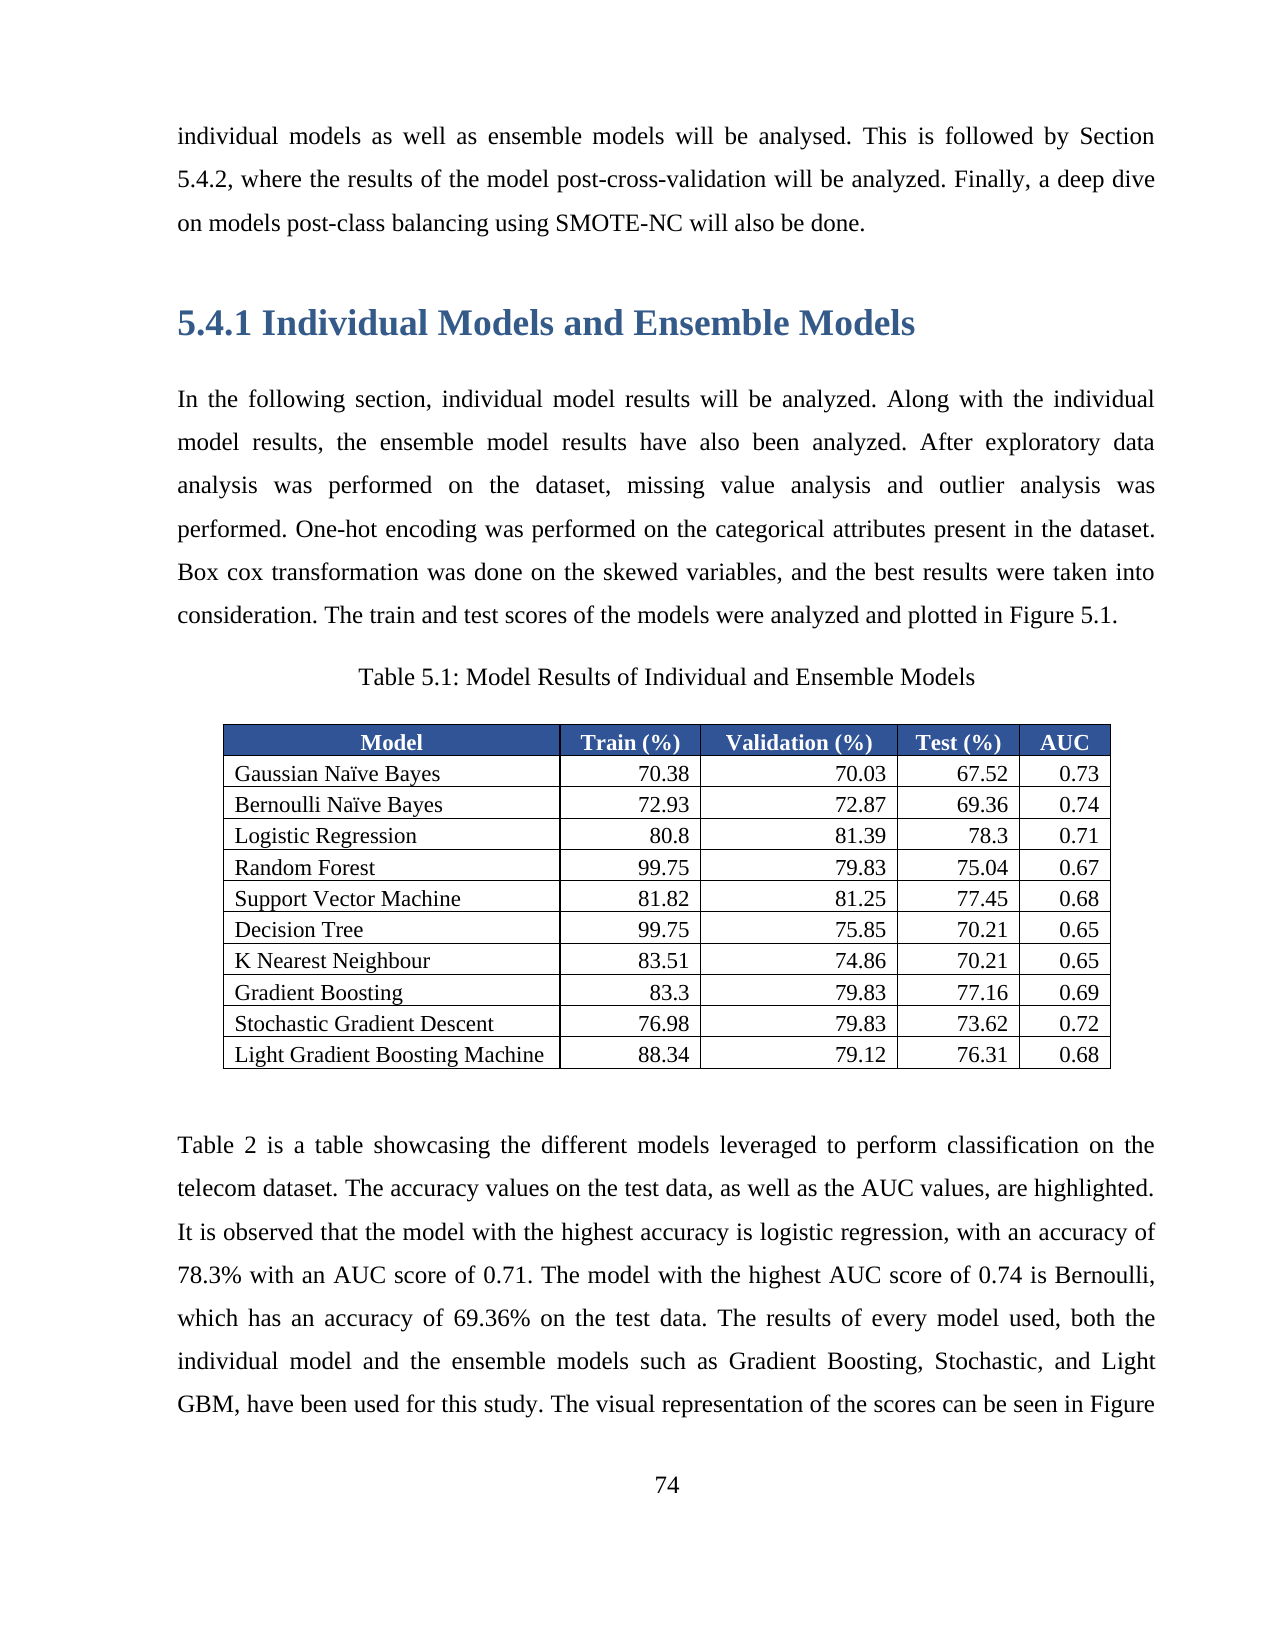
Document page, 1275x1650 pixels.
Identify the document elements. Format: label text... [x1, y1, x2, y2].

table_cell 73.62 [898, 1006, 1019, 1036]
table_cell 0.69 [1020, 975, 1110, 1005]
table_cell 79.83 [701, 1006, 897, 1036]
table_cell 67.52 [898, 756, 1019, 786]
table_cell 99.75 [561, 850, 700, 880]
table_cell 0.68 [1020, 881, 1110, 911]
table_cell 81.39 [701, 819, 897, 849]
table_cell 77.16 [898, 975, 1019, 1005]
table_cell 70.21 [898, 912, 1019, 942]
table_cell 99.75 [561, 912, 700, 942]
table_cell Support Vector Machine [224, 881, 559, 911]
table_cell 0.74 [1020, 787, 1110, 817]
table_cell 0.67 [1020, 850, 1110, 880]
table_cell 81.25 [701, 881, 897, 911]
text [177, 1087, 1156, 1418]
table_cell Decision Tree [224, 912, 559, 942]
table_cell Logistic Regression [224, 819, 559, 849]
table_cell 0.71 [1020, 819, 1110, 849]
table_cell Stochastic Gradient Descent [224, 1006, 559, 1036]
table_cell Gradient Boosting [224, 975, 559, 1005]
table_cell 0.73 [1020, 756, 1110, 786]
table_cell 70.38 [561, 756, 700, 786]
table_header Train (%) [561, 725, 700, 755]
table_cell 74.86 [701, 944, 897, 974]
table_cell 75.04 [898, 850, 1019, 880]
table_cell 72.87 [701, 787, 897, 817]
table_header Model [224, 725, 559, 755]
table_cell 79.83 [701, 975, 897, 1005]
table_cell Light Gradient Boosting Machine [224, 1037, 559, 1067]
table_cell 76.31 [898, 1037, 1019, 1067]
table_cell 76.98 [561, 1006, 700, 1036]
table_cell Random Forest [224, 850, 559, 880]
table_cell 0.68 [1020, 1037, 1110, 1067]
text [177, 121, 1156, 236]
table_cell 0.65 [1020, 912, 1110, 942]
table_cell K Nearest Neighbour [224, 944, 559, 974]
subtitle 5.4.1 Individual Models and Ensemble Models [177, 301, 1156, 344]
table_cell 70.03 [701, 756, 897, 786]
table_cell 79.12 [701, 1037, 897, 1067]
table_cell Gaussian Naïve Bayes [224, 756, 559, 786]
table_cell 78.3 [898, 819, 1019, 849]
table_cell 88.34 [561, 1037, 700, 1067]
table_cell 80.8 [561, 819, 700, 849]
table_cell 70.21 [898, 944, 1019, 974]
table_cell 0.65 [1020, 944, 1110, 974]
text Table 5.1: Model Results of Individual and Ensemble Models [177, 662, 1156, 691]
table_header Validation (%) [701, 725, 897, 755]
table_cell Bernoulli Naïve Bayes [224, 787, 559, 817]
table_header Test (%) [898, 725, 1019, 755]
table_cell 83.3 [561, 975, 700, 1005]
table_cell 69.36 [898, 787, 1019, 817]
table_header AUC [1020, 725, 1110, 755]
table_cell 81.82 [561, 881, 700, 911]
table_cell 79.83 [701, 850, 897, 880]
text In the following section, individual model results will be analyzed. Along with the individual model results, the ensemble model results have also been analyzed. After exploratory data analysis was performed on the dataset, missing value analysis and outlier analysis was performed. One-hot encoding was performed on the categorical attributes present in the dataset. Box cox transformation was done on the skewed variables, and the best results were taken into consideration. The train and test scores of the models were analyzed and plotted in Figure 5.1. [177, 384, 1156, 629]
table_cell 0.72 [1020, 1006, 1110, 1036]
table_cell 77.45 [898, 881, 1019, 911]
table_cell 83.51 [561, 944, 700, 974]
table_cell 72.93 [561, 787, 700, 817]
table_cell 75.85 [701, 912, 897, 942]
